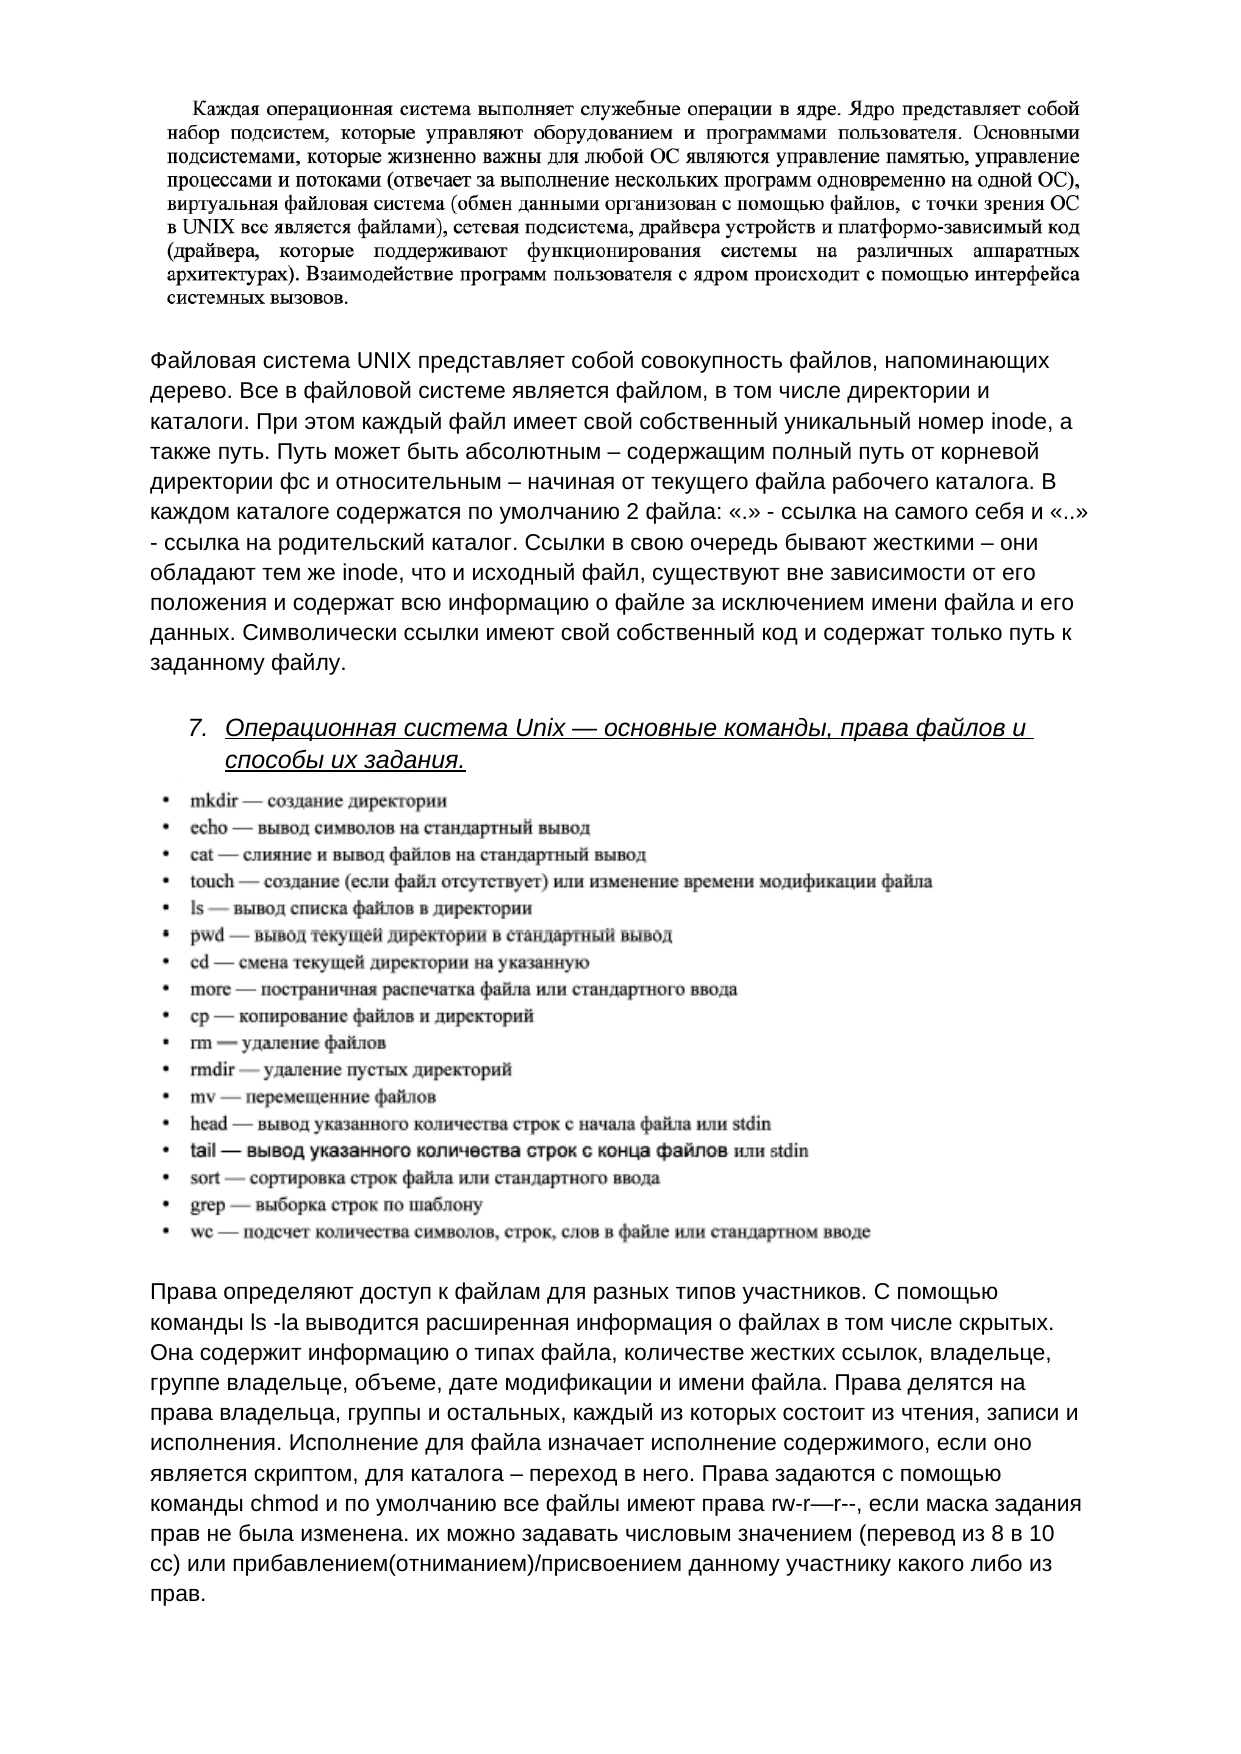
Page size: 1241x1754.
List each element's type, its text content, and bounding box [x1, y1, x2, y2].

text Файловая система UNIX представляет собой совокупность файлов, напоминающих дерево. Все в файловой системе является файлом, в том числе директории и каталоги. При этом каждый файл имеет свой собственный уникальный номер inode, а также путь. Путь может быть абсолютным – содержащим полный путь от корневой директории фс и относительным – начиная от текущего файла рабочего каталога. В каждом каталоге содержатся по умолчанию 2 файла: «.» - ссылка на самого себя и «..» - ссылка на родительский каталог. Ссылки в свою очередь бывают жесткими – они обладают тем же inode, что и исходный файл, существуют вне зависимости от его положения и содержат всю информацию о файле за исключением имени файла и его данных. Символически ссылки имеют свой собственный код и содержат только путь к заданному файлу. [150, 347, 1090, 676]
picture [150, 778, 935, 1245]
list Операционная система Unix — основные команды, права файлов и способы их задания. [187, 712, 1090, 774]
text Права определяют доступ к файлам для разных типов участников. С помощью команды ls -la выводится расширенная информация о файлах в том числе скрытых. Она содержит информацию о типах файла, количестве жестких ссылок, владельце, группе владельце, объеме, дате модификации и имени файла. Права делятся на права владельца, группы и остальных, каждый из которых состоит из чтения, записи и исполнения. Исполнение для файла изначает исполнение содержимого, если оно является скриптом, для каталога – переход в него. Права задаются с помощью команды chmod и по умолчанию все файлы имеют права rw-r—r--, если маска задания прав не была изменена. их можно задавать числовым значением (перевод из 8 в 10 сс) или прибавлением(отниманием)/присвоением данному участнику какого либо из прав. [150, 1278, 1090, 1607]
picture [150, 88, 1091, 314]
